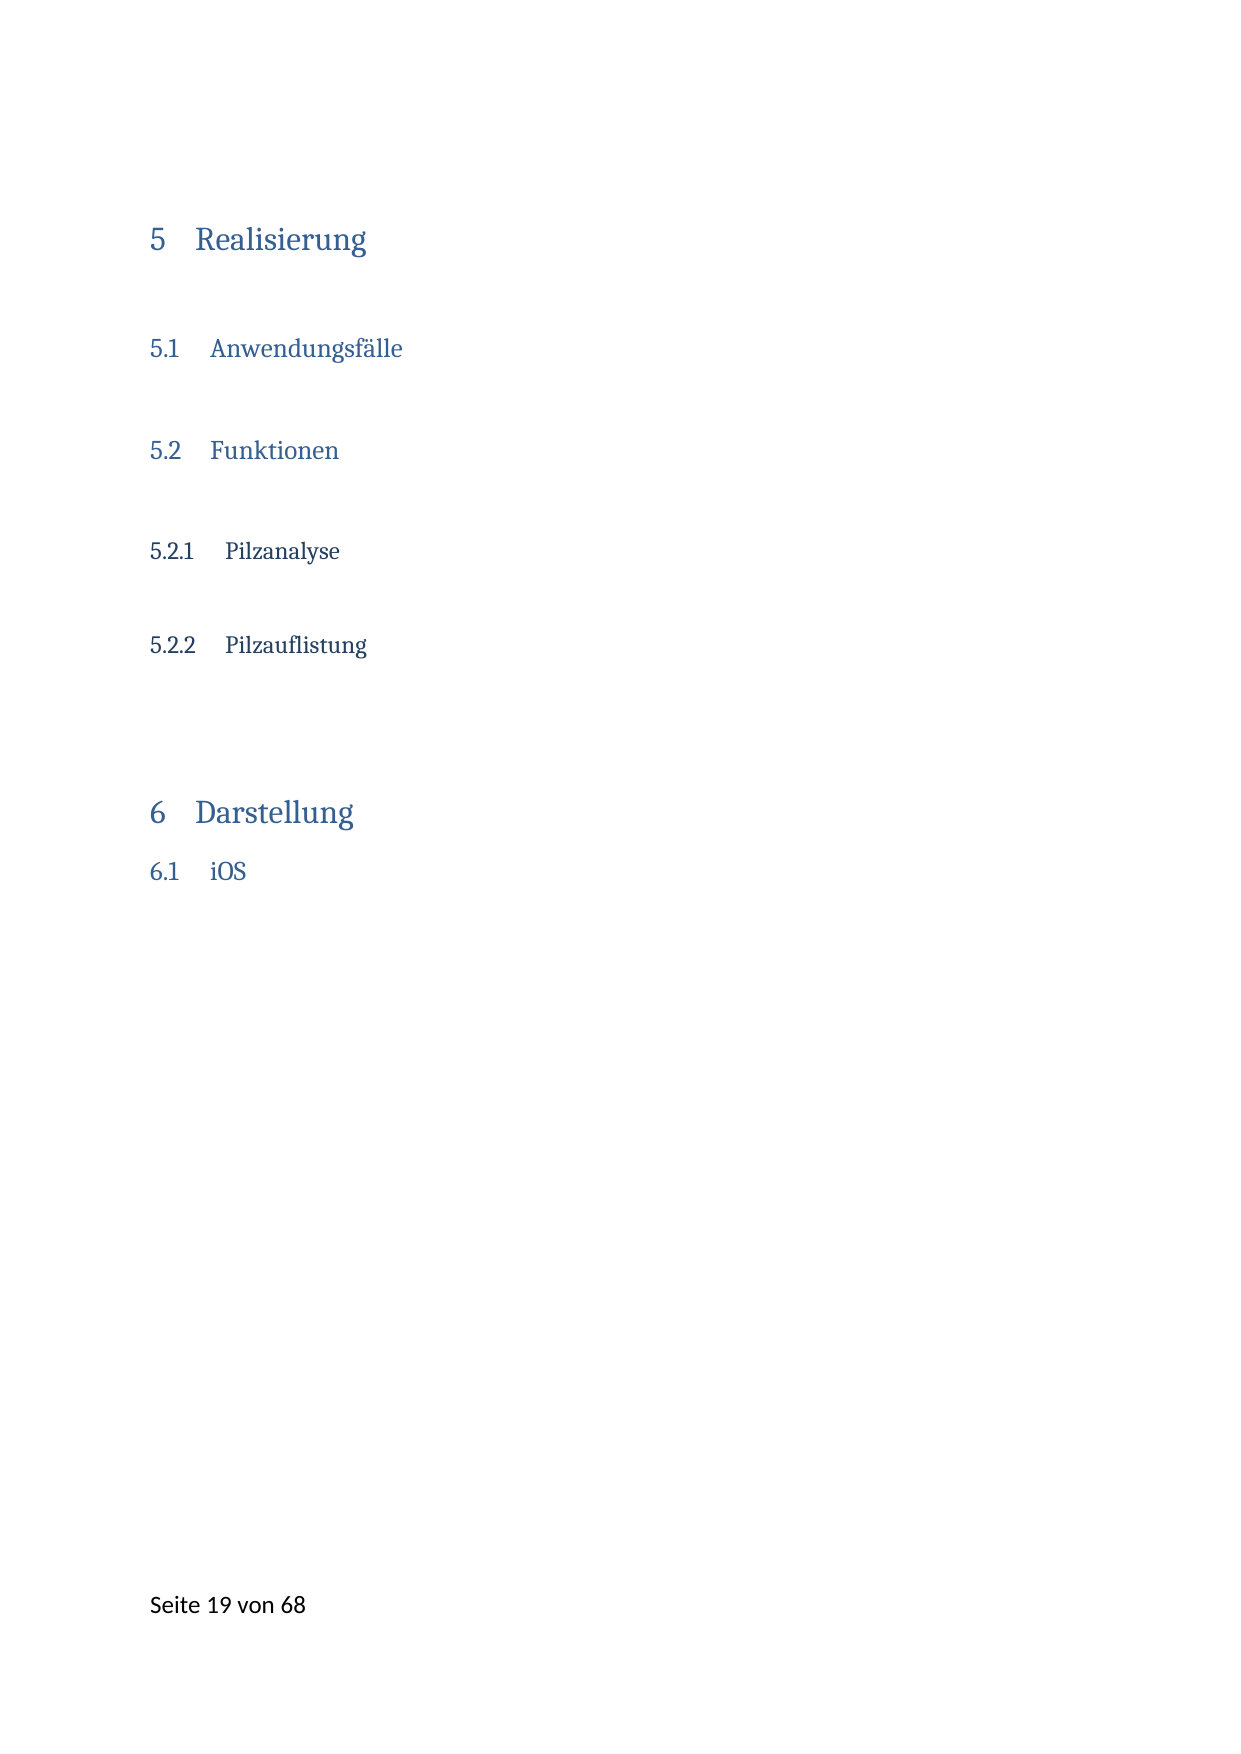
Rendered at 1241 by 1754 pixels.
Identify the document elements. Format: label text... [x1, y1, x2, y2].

subtitle Pilzanalyse [150, 537, 1090, 565]
subtitle Funktionen [150, 435, 1090, 466]
subtitle Realisierung [150, 221, 1090, 259]
subtitle Pilzauflistung [150, 631, 1090, 660]
subtitle iOS [150, 856, 1090, 887]
subtitle Darstellung [150, 794, 1090, 832]
subtitle Anwendungsfälle [150, 333, 1090, 364]
